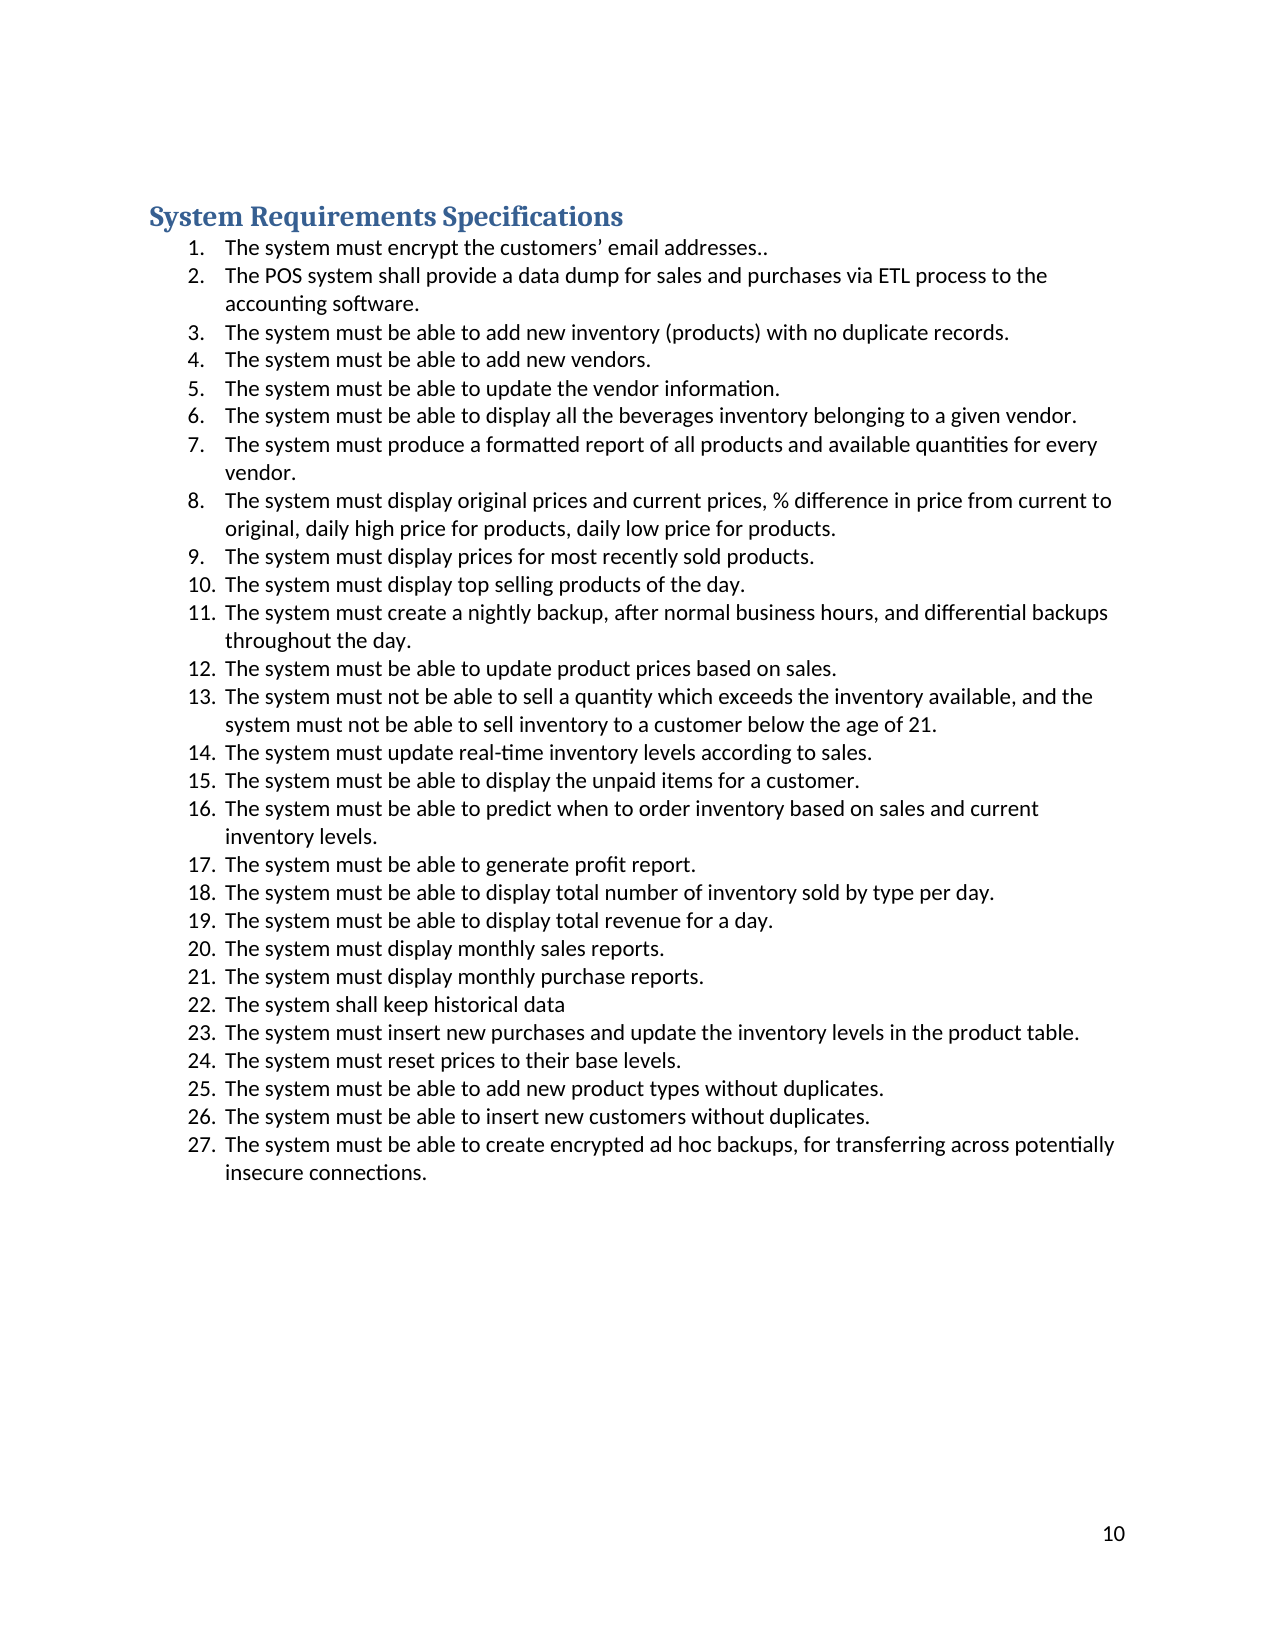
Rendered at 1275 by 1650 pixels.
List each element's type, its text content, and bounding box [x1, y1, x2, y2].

list The system must be able to create encrypted ad hoc backups, for transferring across potentially insecure connections. [187, 1130, 1125, 1186]
list The system must be able to add new product types without duplicates. [187, 1074, 1125, 1102]
list The system must reset prices to their base levels. [187, 1046, 1125, 1074]
list The system must not be able to sell a quantity which exceeds the inventory available, and the system must not be able to sell inventory to a customer below the age of 21. [187, 682, 1125, 738]
list The system must display monthly sales reports. [187, 934, 1125, 962]
list The system must display top selling products of the day. [187, 570, 1125, 598]
list The system must display original prices and current prices, % difference in price from current to original, daily high price for products, daily low price for products. [187, 486, 1125, 542]
list The system must be able to add new inventory (products) with no duplicate records. [187, 318, 1125, 346]
list The system must be able to update product prices based on sales. [187, 654, 1125, 682]
list The system must be able to display total revenue for a day. [187, 906, 1125, 934]
list The system must produce a formatted report of all products and available quantities for every vendor. [187, 430, 1125, 486]
list The system must create a nightly backup, after normal business hours, and differential backups throughout the day. [187, 598, 1125, 654]
list The system must display monthly purchase reports. [187, 962, 1125, 990]
list The system must be able to display the unpaid items for a customer. [187, 766, 1125, 794]
list The system must be able to update the vendor information. [187, 374, 1125, 402]
subtitle System Requirements Specifications [150, 200, 1125, 233]
list The system shall keep historical data [187, 990, 1125, 1018]
list The system must be able to add new vendors. [187, 346, 1125, 374]
list The system must encrypt the customers’ email addresses.. [187, 233, 1125, 262]
list The system must be able to display all the beverages inventory belonging to a given vendor. [187, 402, 1125, 430]
list The POS system shall provide a data dump for sales and purchases via ETL process to the accounting software. [187, 262, 1125, 318]
list The system must be able to generate profit report. [187, 850, 1125, 878]
list The system must be able to predict when to order inventory based on sales and current inventory levels. [187, 794, 1125, 850]
list The system must update real-time inventory levels according to sales. [187, 738, 1125, 766]
list The system must insert new purchases and update the inventory levels in the product table. [187, 1018, 1125, 1046]
list The system must display prices for most recently sold products. [187, 542, 1125, 570]
list The system must be able to insert new customers without duplicates. [187, 1102, 1125, 1130]
list The system must be able to display total number of inventory sold by type per day. [187, 878, 1125, 906]
